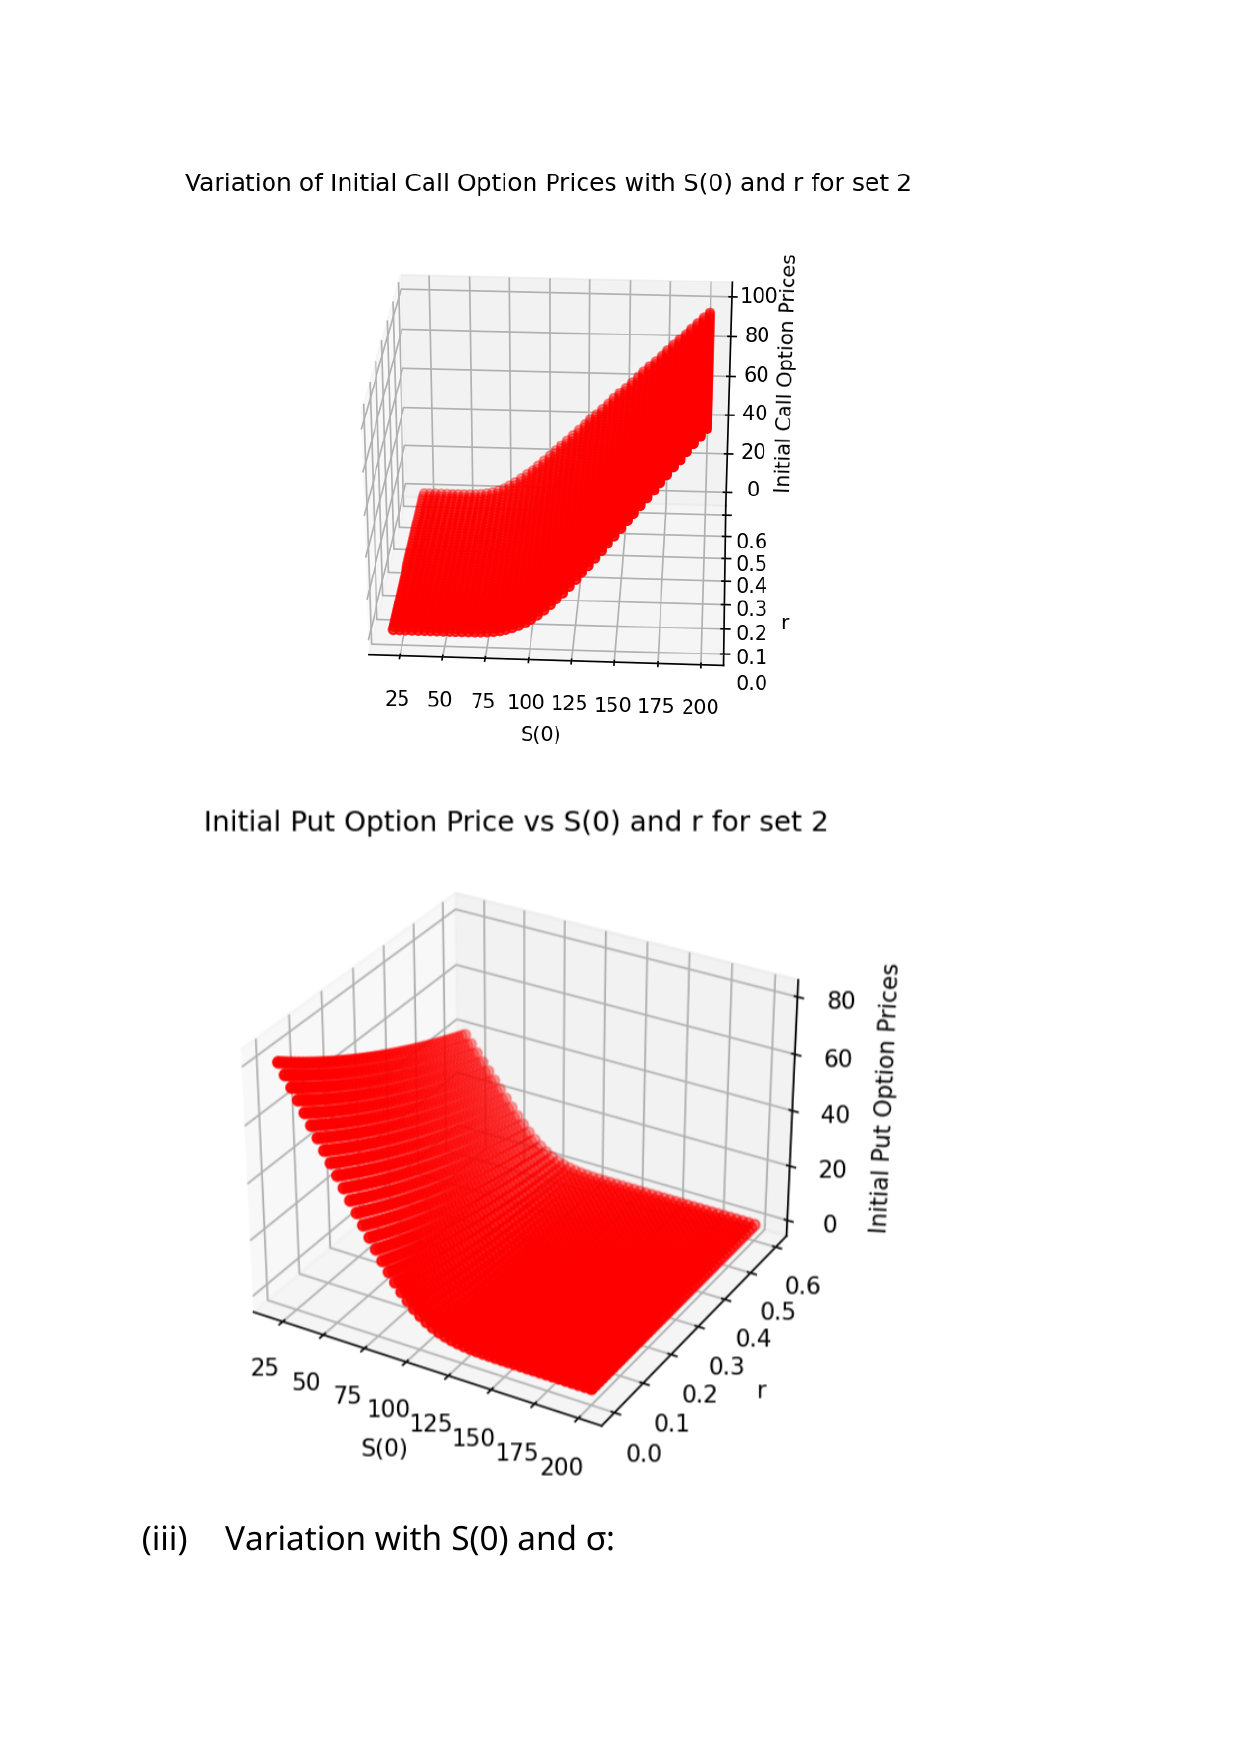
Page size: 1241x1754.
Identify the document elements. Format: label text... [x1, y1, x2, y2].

list Variation with S(0) and σ: [187, 1514, 1090, 1560]
